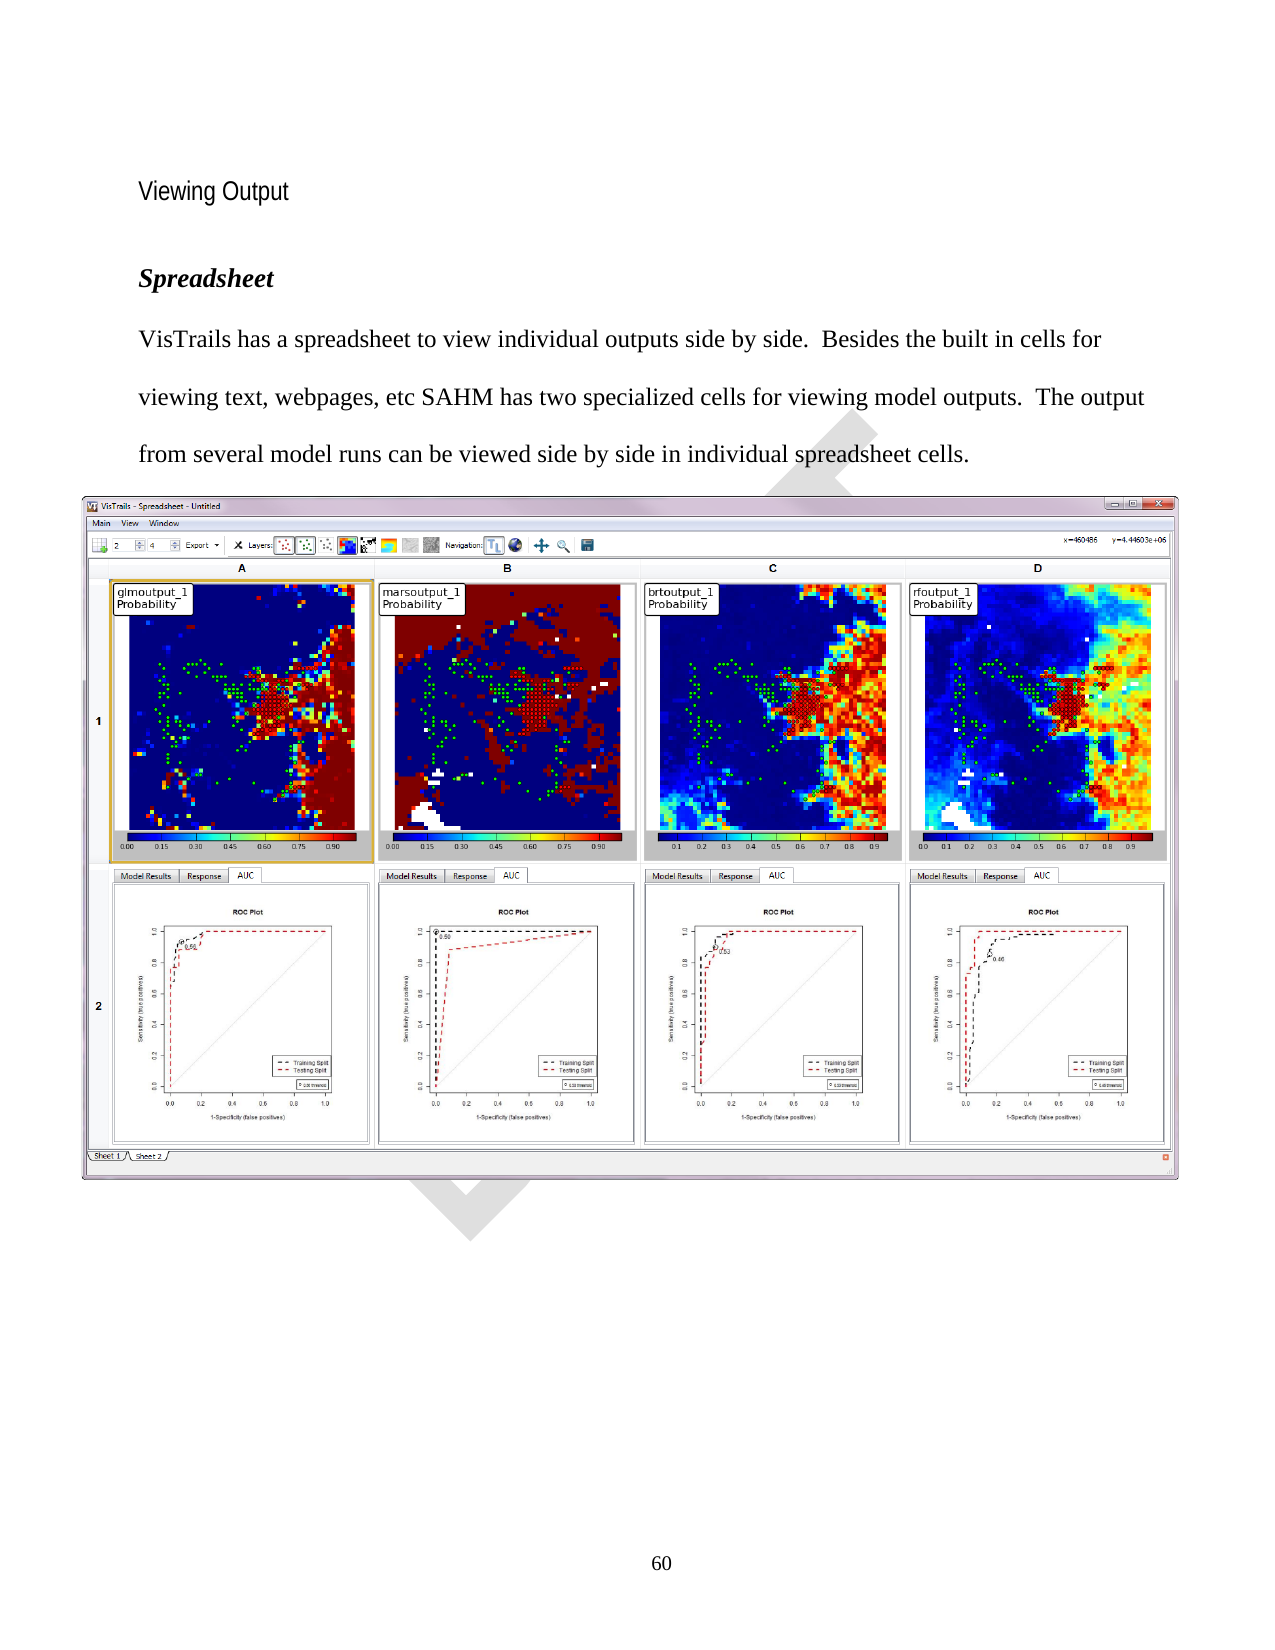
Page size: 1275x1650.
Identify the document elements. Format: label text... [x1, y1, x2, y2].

picture [81, 496, 1179, 1180]
text VisTrails has a spreadsheet to view individual outputs side by side. Besides the built in cells for viewing text, webpages, etc SAHM has two specialized cells for viewing model outputs. The output from several model runs can be viewed side by side in individual spreadsheet cells. [138, 324, 1185, 468]
subtitle Spreadsheet [138, 262, 1185, 293]
subtitle Viewing Output [138, 175, 1185, 206]
